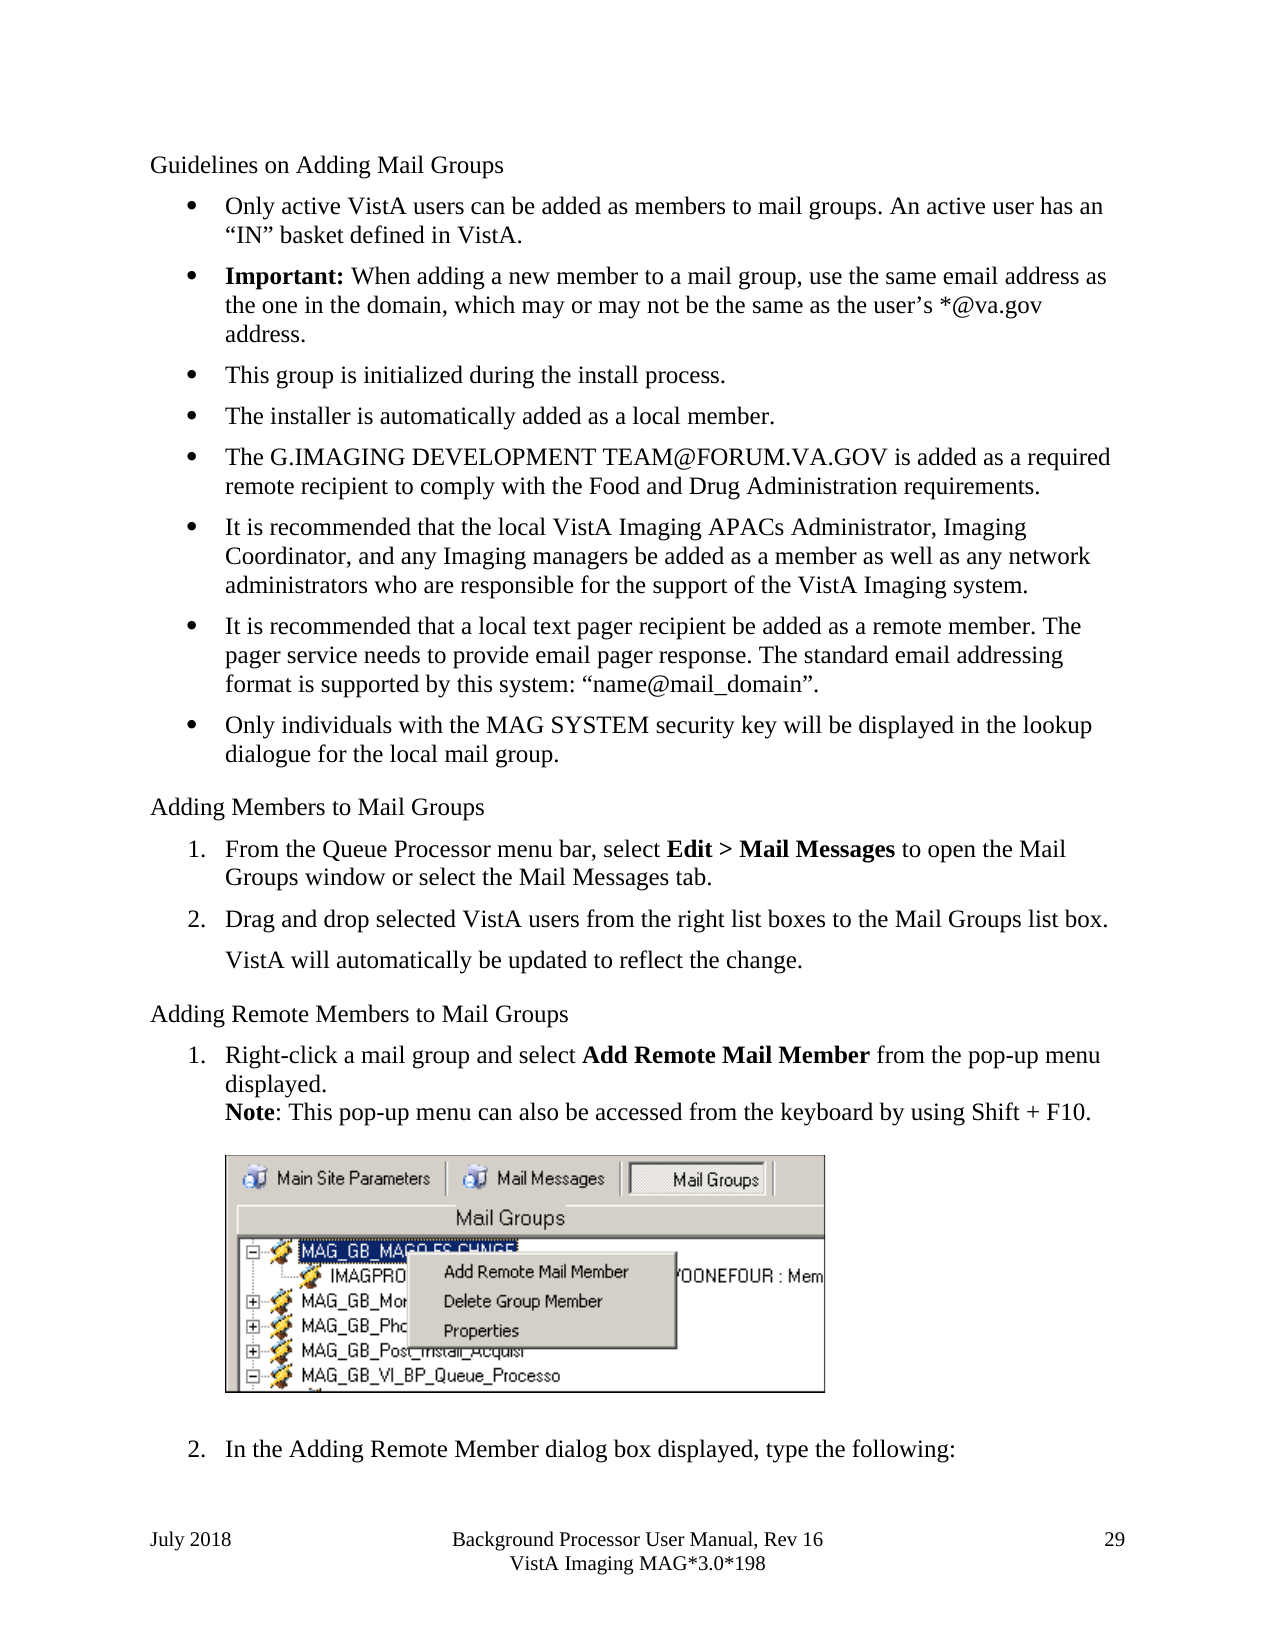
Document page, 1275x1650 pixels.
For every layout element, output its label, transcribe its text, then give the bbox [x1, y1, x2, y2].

subtitle Adding Members to Mail Groups [150, 792, 1125, 821]
list This group is initialized during the install process. [187, 360, 1125, 389]
list In the Adding Remote Member dialog box displayed, type the following: [187, 1434, 1125, 1462]
list The installer is automatically added as a local member. [187, 401, 1125, 430]
list Only active VistA users can be added as members to mail groups. An active user has an “IN” basket defined in VistA. [187, 191, 1125, 249]
list Drag and drop selected VistA users from the right list boxes to the Mail Groups list box. [187, 904, 1125, 932]
list It is recommended that the local VistA Imaging APACs Administrator, Imaging Coordinator, and any Imaging managers be added as a member as well as any network administrators who are responsible for the support of the VistA Imaging system. [187, 512, 1125, 599]
list It is recommended that a local text pager recipient be added as a remote member. The pager service needs to provide email pager response. The standard email addressing format is supported by this system: “name@mail_domain”. [187, 611, 1125, 697]
subtitle Adding Remote Members to Mail Groups [150, 999, 1125, 1027]
subtitle Guidelines on Adding Mail Groups [150, 150, 1125, 179]
list Right-click a mail group and select Add Remote Mail Member from the pop-up menu displayed. Note: This pop-up menu can also be accessed from the keyboard by using Shift + F10. [187, 1040, 1125, 1421]
list Only individuals with the MAG SYSTEM security key will be displayed in the lookup dialogue for the local mail group. [187, 710, 1125, 767]
list The G.IMAGING DEVELOPMENT TEAM@FORUM.VA.GOV is added as a required remote recipient to comply with the Food and Drug Administration requirements. [187, 442, 1125, 500]
text VistA will automatically be updated to reflect the change. [225, 945, 1125, 974]
list From the Queue Processor menu bar, select Edit > Mail Messages to open the Mail Groups window or select the Mail Messages tab. [187, 834, 1125, 891]
list Important: When adding a new member to a mail group, use the same email address as the one in the domain, which may or may not be the same as the user’s *@va.gov address. [187, 261, 1125, 347]
